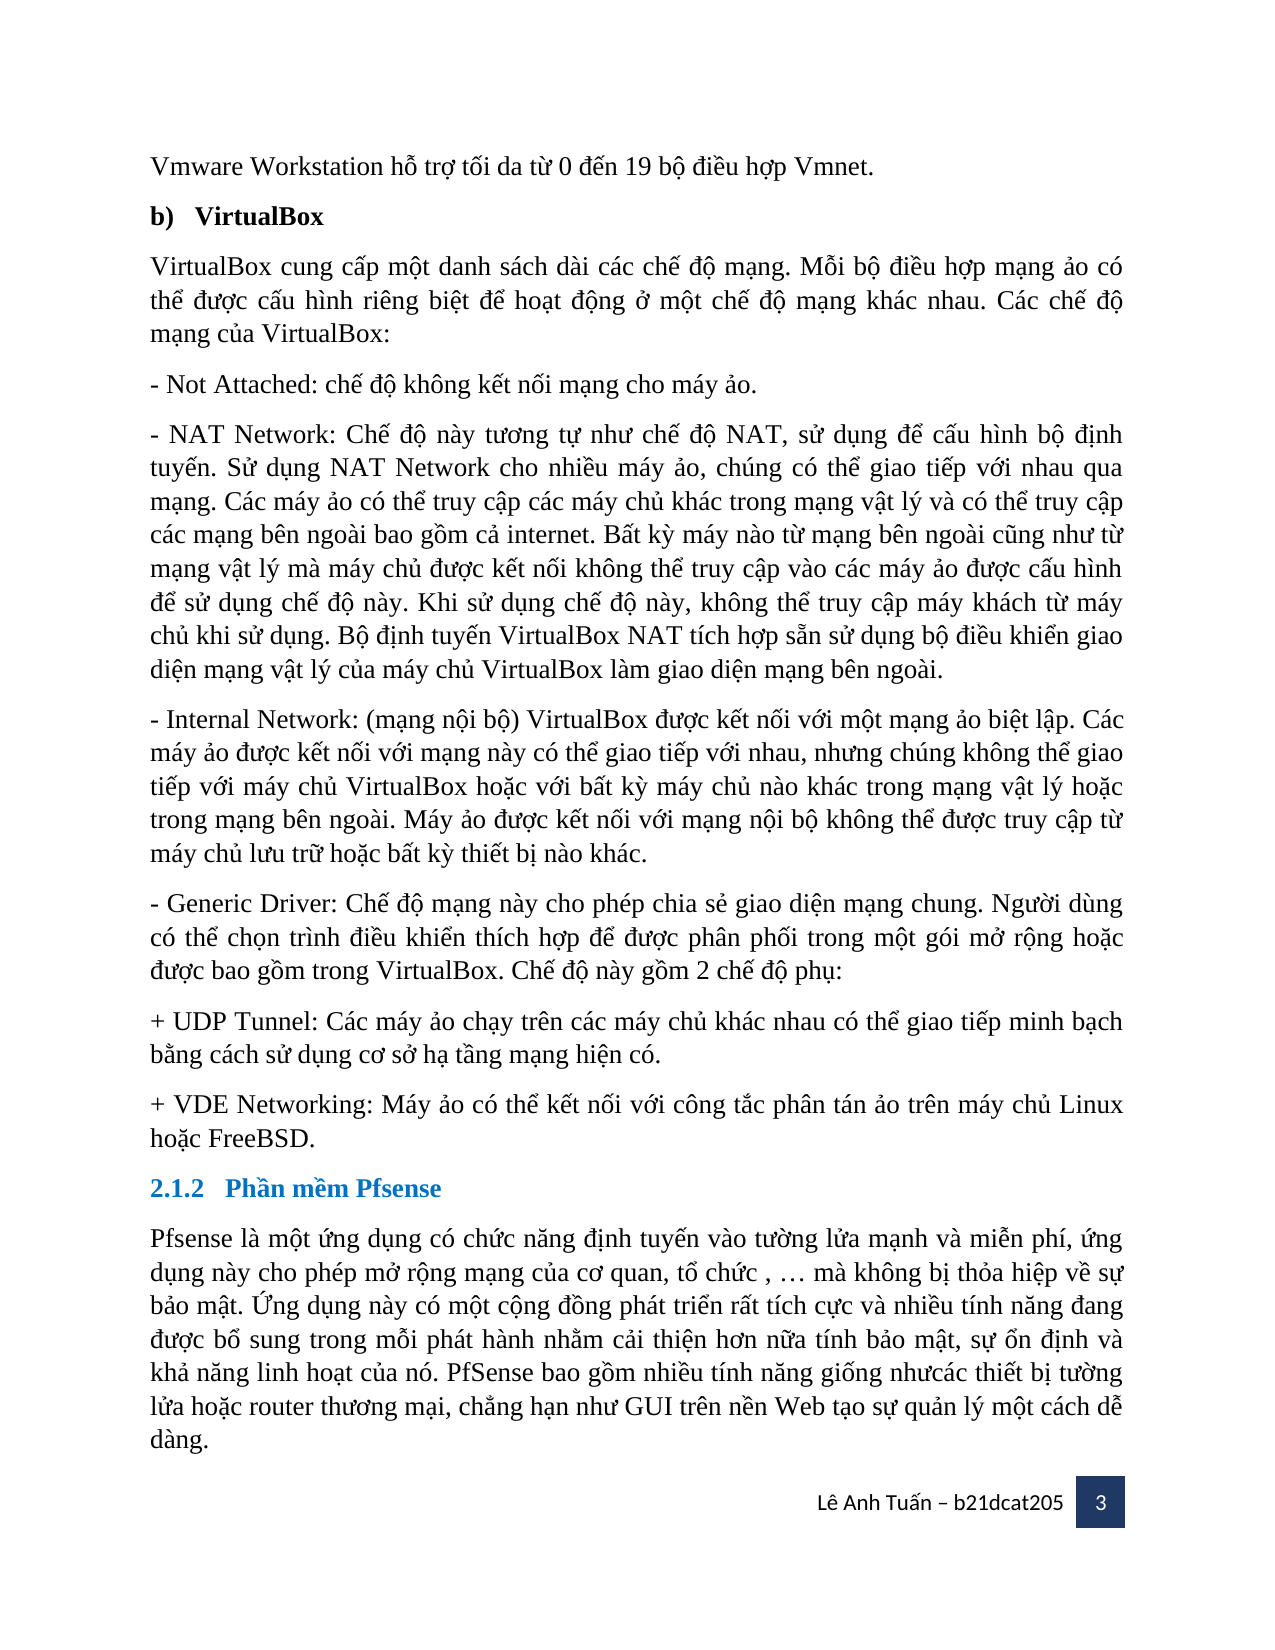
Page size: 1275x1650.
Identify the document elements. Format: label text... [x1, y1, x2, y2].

text + VDE Networking: Máy ảo có thể kết nối với công tắc phân tán ảo trên máy chủ Linux hoặc FreeBSD. [150, 1088, 1125, 1153]
text - Generic Driver: Chế độ mạng này cho phép chia sẻ giao diện mạng chung. Người dùng có thể chọn trình điều khiển thích hợp để được phân phối trong một gói mở rộng hoặc được bao gồm trong VirtualBox. Chế độ này gồm 2 chế độ phụ: [150, 887, 1125, 986]
list Phần mềm Pfsense [150, 1172, 1125, 1203]
text Pfsense là một ứng dụng có chức năng định tuyến vào tường lửa mạnh và miễn phí, ứng dụng này cho phép mở rộng mạng của cơ quan, tổ chức , … mà không bị thỏa hiệp về sự bảo mật. Ứng dụng này có một cộng đồng phát triển rất tích cực và nhiều tính năng đang được bổ sung trong mỗi phát hành nhằm cải thiện hơn nữa tính bảo mật, sự ổn định và khả năng linh hoạt của nó. PfSense bao gồm nhiều tính năng giống nhưcác thiết bị tường lửa hoặc router thương mại, chẳng hạn như GUI trên nền Web tạo sự quản lý một cách dễ dàng. [150, 1222, 1125, 1455]
list VirtualBox [150, 200, 1125, 231]
text + UDP Tunnel: Các máy ảo chạy trên các máy chủ khác nhau có thể giao tiếp minh bạch bằng cách sử dụng cơ sở hạ tầng mạng hiện có. [150, 1004, 1125, 1069]
text - NAT Network: Chế độ này tương tự như chế độ NAT, sử dụng để cấu hình bộ định tuyến. Sử dụng NAT Network cho nhiều máy ảo, chúng có thể giao tiếp với nhau qua mạng. Các máy ảo có thể truy cập các máy chủ khác trong mạng vật lý và có thể truy cập các mạng bên ngoài bao gồm cả internet. Bất kỳ máy nào từ mạng bên ngoài cũng như từ mạng vật lý mà máy chủ được kết nối không thể truy cập vào các máy ảo được cấu hình để sử dụng chế độ này. Khi sử dụng chế độ này, không thể truy cập máy khách từ máy chủ khi sử dụng. Bộ định tuyến VirtualBox NAT tích hợp sẵn sử dụng bộ điều khiển giao diện mạng vật lý của máy chủ VirtualBox làm giao diện mạng bên ngoài. [150, 418, 1125, 684]
text - Internal Network: (mạng nội bộ) VirtualBox được kết nối với một mạng ảo biệt lập. Các máy ảo được kết nối với mạng này có thể giao tiếp với nhau, nhưng chúng không thể giao tiếp với máy chủ VirtualBox hoặc với bất kỳ máy chủ nào khác trong mạng vật lý hoặc trong mạng bên ngoài. Máy ảo được kết nối với mạng nội bộ không thể được truy cập từ máy chủ lưu trữ hoặc bất kỳ thiết bị nào khác. [150, 703, 1125, 868]
text - Not Attached: chế độ không kết nối mạng cho máy ảo. [150, 368, 1125, 399]
text VirtualBox cung cấp một danh sách dài các chế độ mạng. Mỗi bộ điều hợp mạng ảo có thể được cấu hình riêng biệt để hoạt động ở một chế độ mạng khác nhau. Các chế độ mạng của VirtualBox: [150, 250, 1125, 349]
text Vmware Workstation hỗ trợ tối da từ 0 đến 19 bộ điều hợp Vmnet. [150, 150, 1125, 181]
